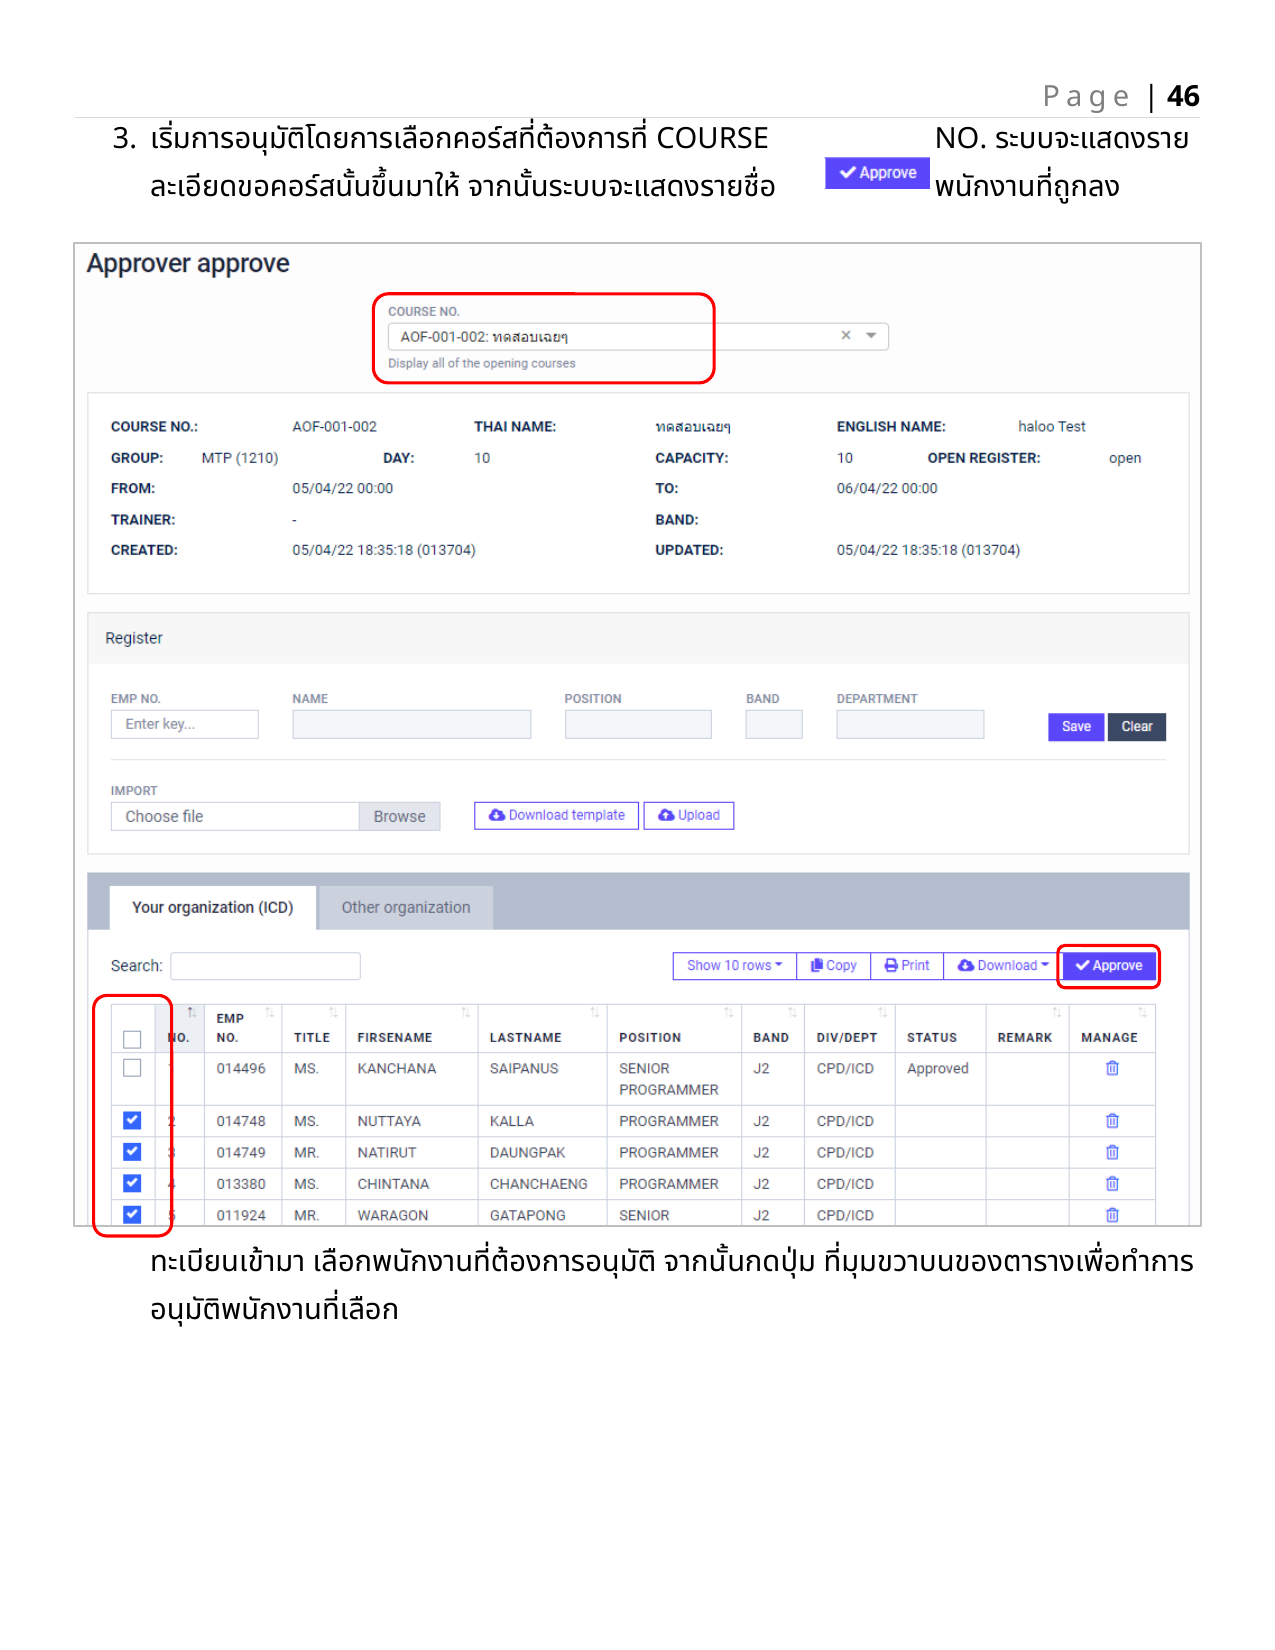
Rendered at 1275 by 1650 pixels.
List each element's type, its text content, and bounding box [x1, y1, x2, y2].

picture [96, 997, 170, 1225]
list เริ่มการอนุมัติโดยการเลือกคอร์สที่ต้องการที่ COURSE NO. ระบบจะแสดงรายละเอียดขอคอร์สนั้นขึ้นมาให้ จากนั้นระบบจะแสดงรายชื่อพนักงานที่ถูกลงทะเบียนเข้ามา เลือกพนักงานที่ต้องการอนุมัติ จากนั้นกดปุ่ม ที่มุมขวาบนของตารางเพื่อทำการอนุมัติพนักงานที่เลือก [112, 118, 1200, 242]
picture [823, 156, 930, 187]
list เริ่มการอนุมัติโดยการเลือกคอร์สที่ต้องการที่ COURSE NO. ระบบจะแสดงรายละเอียดขอคอร์สนั้นขึ้นมาให้ จากนั้นระบบจะแสดงรายชื่อพนักงานที่ถูกลงทะเบียนเข้ามา เลือกพนักงานที่ต้องการอนุมัติ จากนั้นกดปุ่ม ที่มุมขวาบนของตารางเพื่อทำการอนุมัติพนักงานที่เลือก [112, 1227, 1200, 1332]
picture [75, 244, 1200, 1225]
